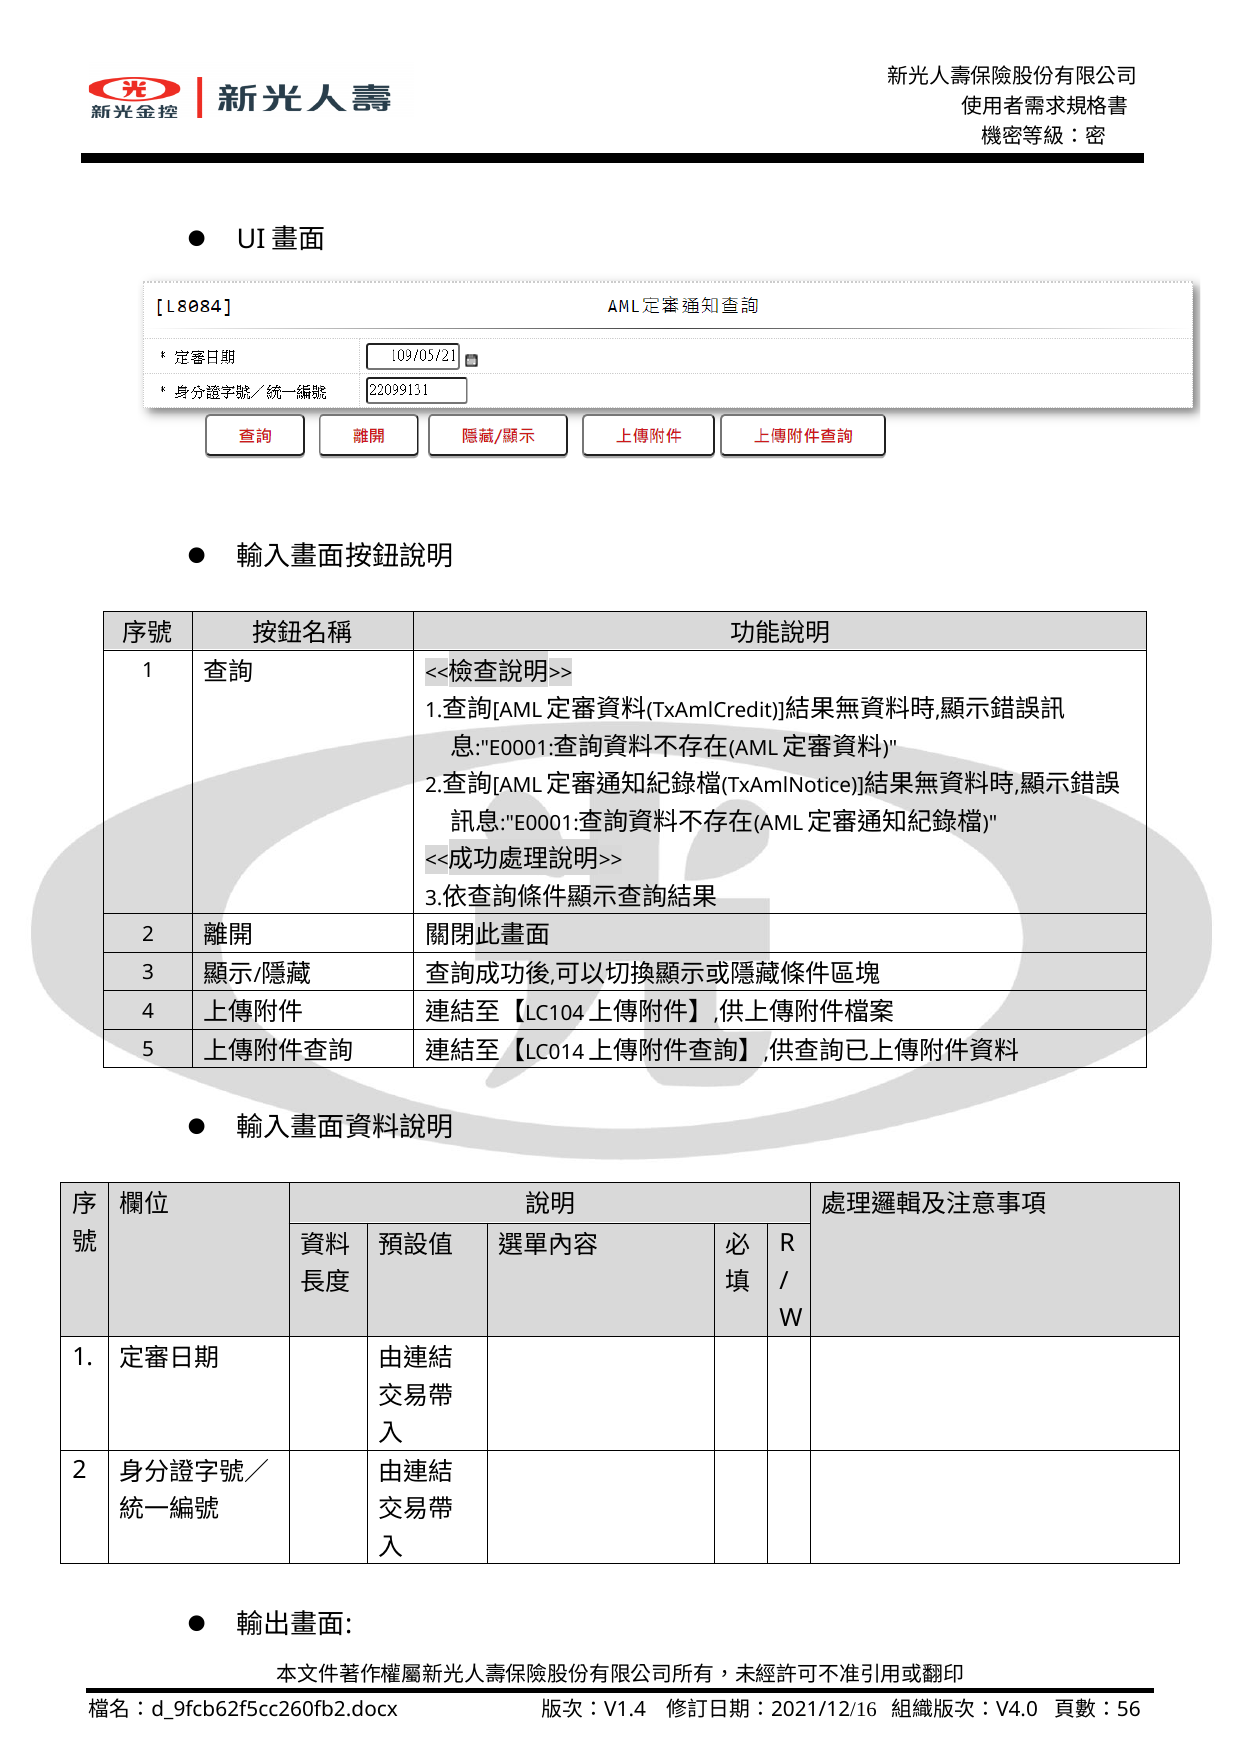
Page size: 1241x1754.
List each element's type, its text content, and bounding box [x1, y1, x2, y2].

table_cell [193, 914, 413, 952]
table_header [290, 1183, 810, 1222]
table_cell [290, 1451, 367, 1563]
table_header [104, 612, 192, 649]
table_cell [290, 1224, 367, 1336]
picture [88, 61, 414, 118]
picture [25, 713, 1215, 1166]
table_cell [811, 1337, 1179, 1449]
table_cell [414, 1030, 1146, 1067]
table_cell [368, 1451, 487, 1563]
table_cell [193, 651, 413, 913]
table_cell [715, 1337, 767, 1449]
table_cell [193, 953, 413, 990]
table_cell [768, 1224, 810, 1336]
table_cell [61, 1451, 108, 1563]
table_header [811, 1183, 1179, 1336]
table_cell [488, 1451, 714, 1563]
list 輸入畫面按鈕說明 [186, 534, 1152, 573]
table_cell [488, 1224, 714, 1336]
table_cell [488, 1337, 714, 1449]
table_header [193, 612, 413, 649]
list 輸入畫面資料說明 [186, 1105, 1152, 1144]
picture [137, 273, 1201, 465]
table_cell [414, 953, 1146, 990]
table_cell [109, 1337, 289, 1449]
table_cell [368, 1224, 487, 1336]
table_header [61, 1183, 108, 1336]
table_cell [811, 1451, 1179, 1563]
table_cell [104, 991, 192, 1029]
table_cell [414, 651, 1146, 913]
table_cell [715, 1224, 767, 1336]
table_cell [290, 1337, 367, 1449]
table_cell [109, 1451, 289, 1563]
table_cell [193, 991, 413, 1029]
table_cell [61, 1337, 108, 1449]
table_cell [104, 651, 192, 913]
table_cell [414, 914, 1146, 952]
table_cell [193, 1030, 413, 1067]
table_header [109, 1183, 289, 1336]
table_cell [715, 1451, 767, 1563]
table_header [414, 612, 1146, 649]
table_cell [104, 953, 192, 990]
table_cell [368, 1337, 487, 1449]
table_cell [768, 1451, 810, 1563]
list 輸出畫面: [186, 1602, 1152, 1641]
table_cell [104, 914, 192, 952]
list UI畫面 [186, 217, 1152, 257]
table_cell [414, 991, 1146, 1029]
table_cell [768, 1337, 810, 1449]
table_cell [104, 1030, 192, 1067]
